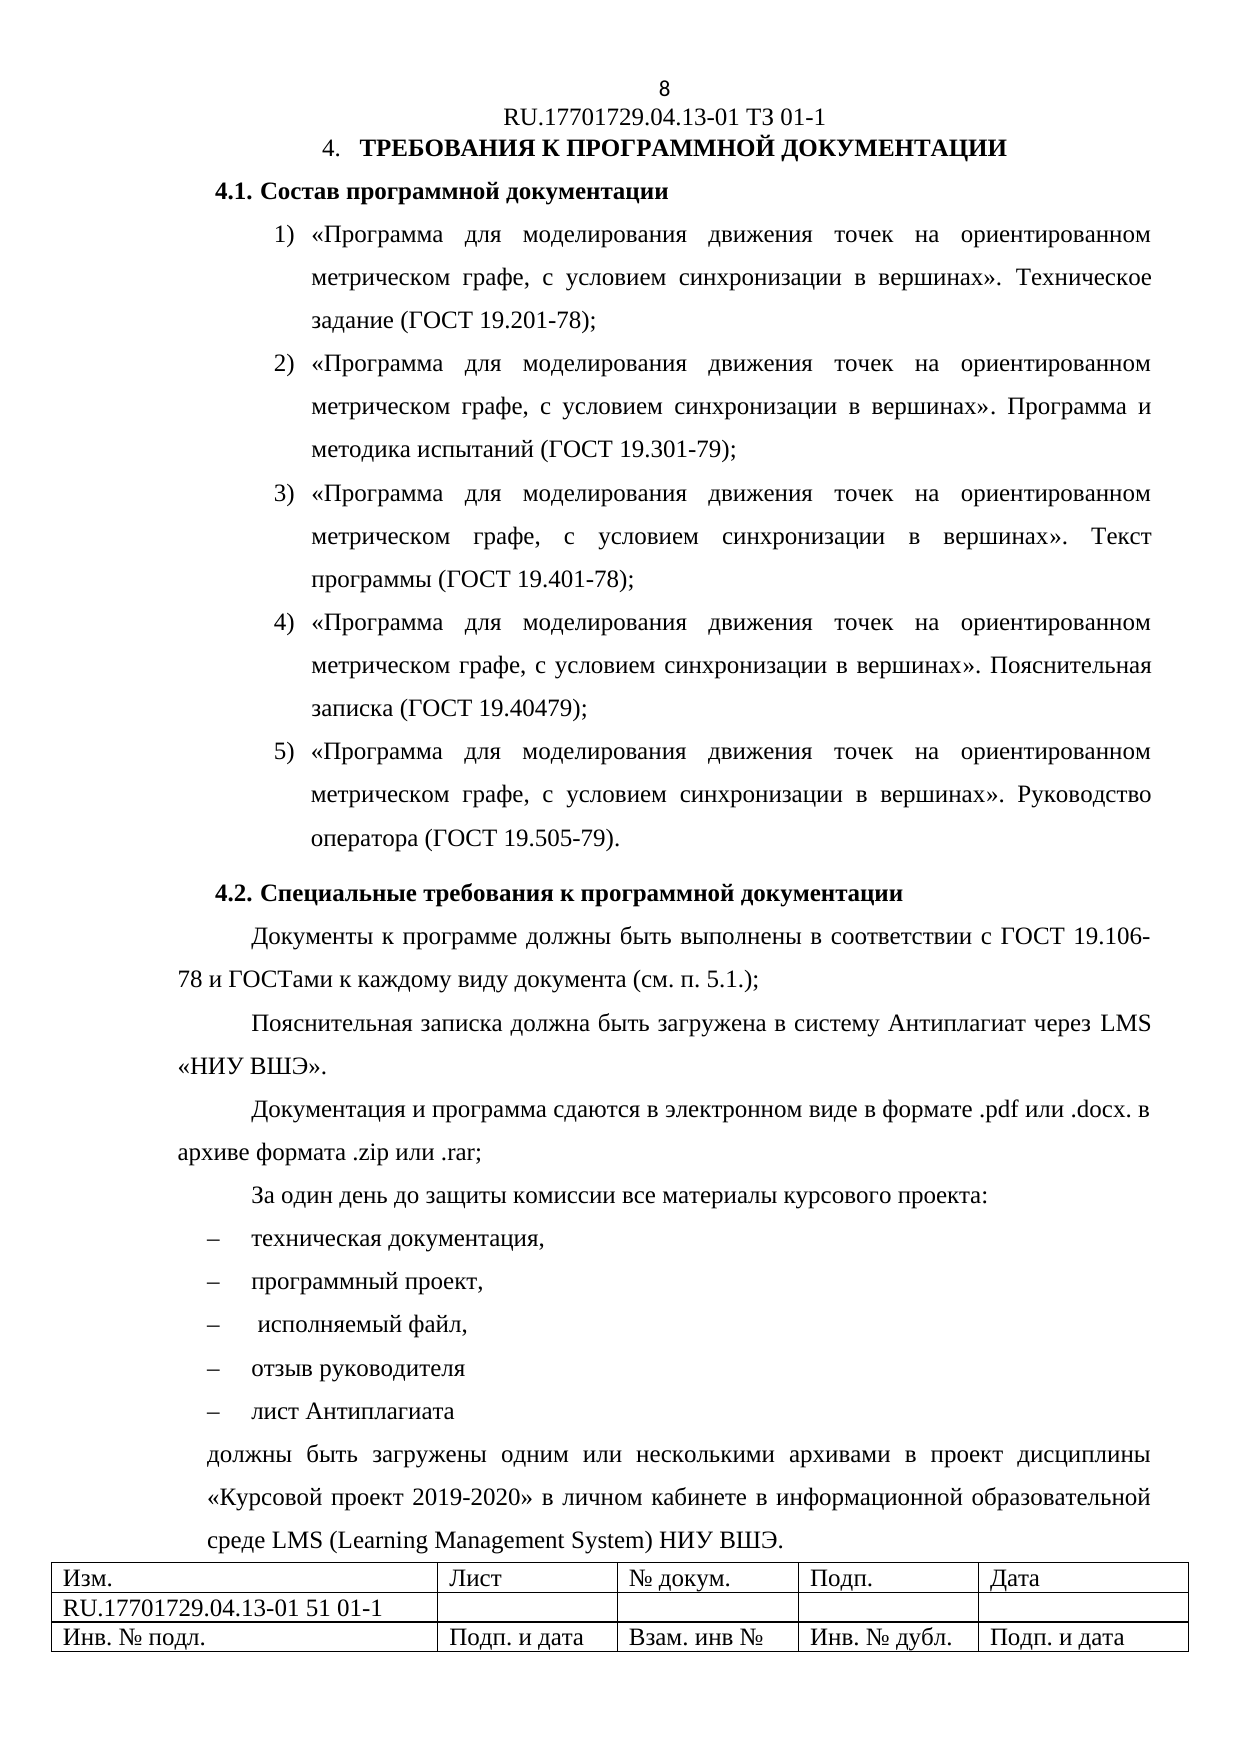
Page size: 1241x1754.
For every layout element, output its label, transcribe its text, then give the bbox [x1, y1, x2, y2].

text Документы к программе должны быть выполнены в соответствии с ГОСТ 19.106-78 и ГОСТами к каждому виду документа (см. п. 5.1.); [177, 921, 1152, 993]
list «Программа для моделирования движения точек на ориентированном метрическом графе, с условием синхронизации в вершинах». Пояснительная записка (ГОСТ 19.40479); [274, 607, 1152, 722]
list лист Антиплагиата [207, 1396, 1152, 1424]
text За один день до защиты комиссии все материалы курсового проекта: [177, 1180, 1152, 1209]
list отзыв руководителя [207, 1353, 1152, 1381]
list «Программа для моделирования движения точек на ориентированном метрическом графе, с условием синхронизации в вершинах». Руководство оператора (ГОСТ 19.505-79). [273, 736, 1152, 851]
list «Программа для моделирования движения точек на ориентированном метрическом графе, с условием синхронизации в вершинах». Техническое задание (ГОСТ 19.201-78); [274, 219, 1152, 334]
list должны быть загружены одним или несколькими архивами в проект дисциплины «Курсовой проект 2019-2020» в личном кабинете в информационной образовательной среде LMS (Learning Management System) НИУ ВШЭ. [207, 1439, 1152, 1554]
list Специальные требования к программной документации [215, 878, 1152, 907]
list «Программа для моделирования движения точек на ориентированном метрическом графе, с условием синхронизации в вершинах». Текст программы (ГОСТ 19.401-78); [274, 478, 1152, 593]
text Документация и программа сдаются в электронном виде в формате .pdf или .docx. в архиве формата .zip или .rar; [177, 1094, 1152, 1166]
list исполняемый файл, [207, 1309, 1152, 1338]
list ТРЕБОВАНИЯ К ПРОГРАММНОЙ ДОКУМЕНТАЦИИ [177, 133, 1152, 161]
list Состав программной документации [215, 176, 1152, 204]
list «Программа для моделирования движения точек на ориентированном метрическом графе, с условием синхронизации в вершинах». Программа и методика испытаний (ГОСТ 19.301-79); [274, 348, 1152, 463]
list программный проект, [207, 1266, 1152, 1295]
list техническая документация, [207, 1223, 1152, 1252]
text Пояснительная записка должна быть загружена в систему Антиплагиат через LMS «НИУ ВШЭ». [177, 1008, 1152, 1079]
